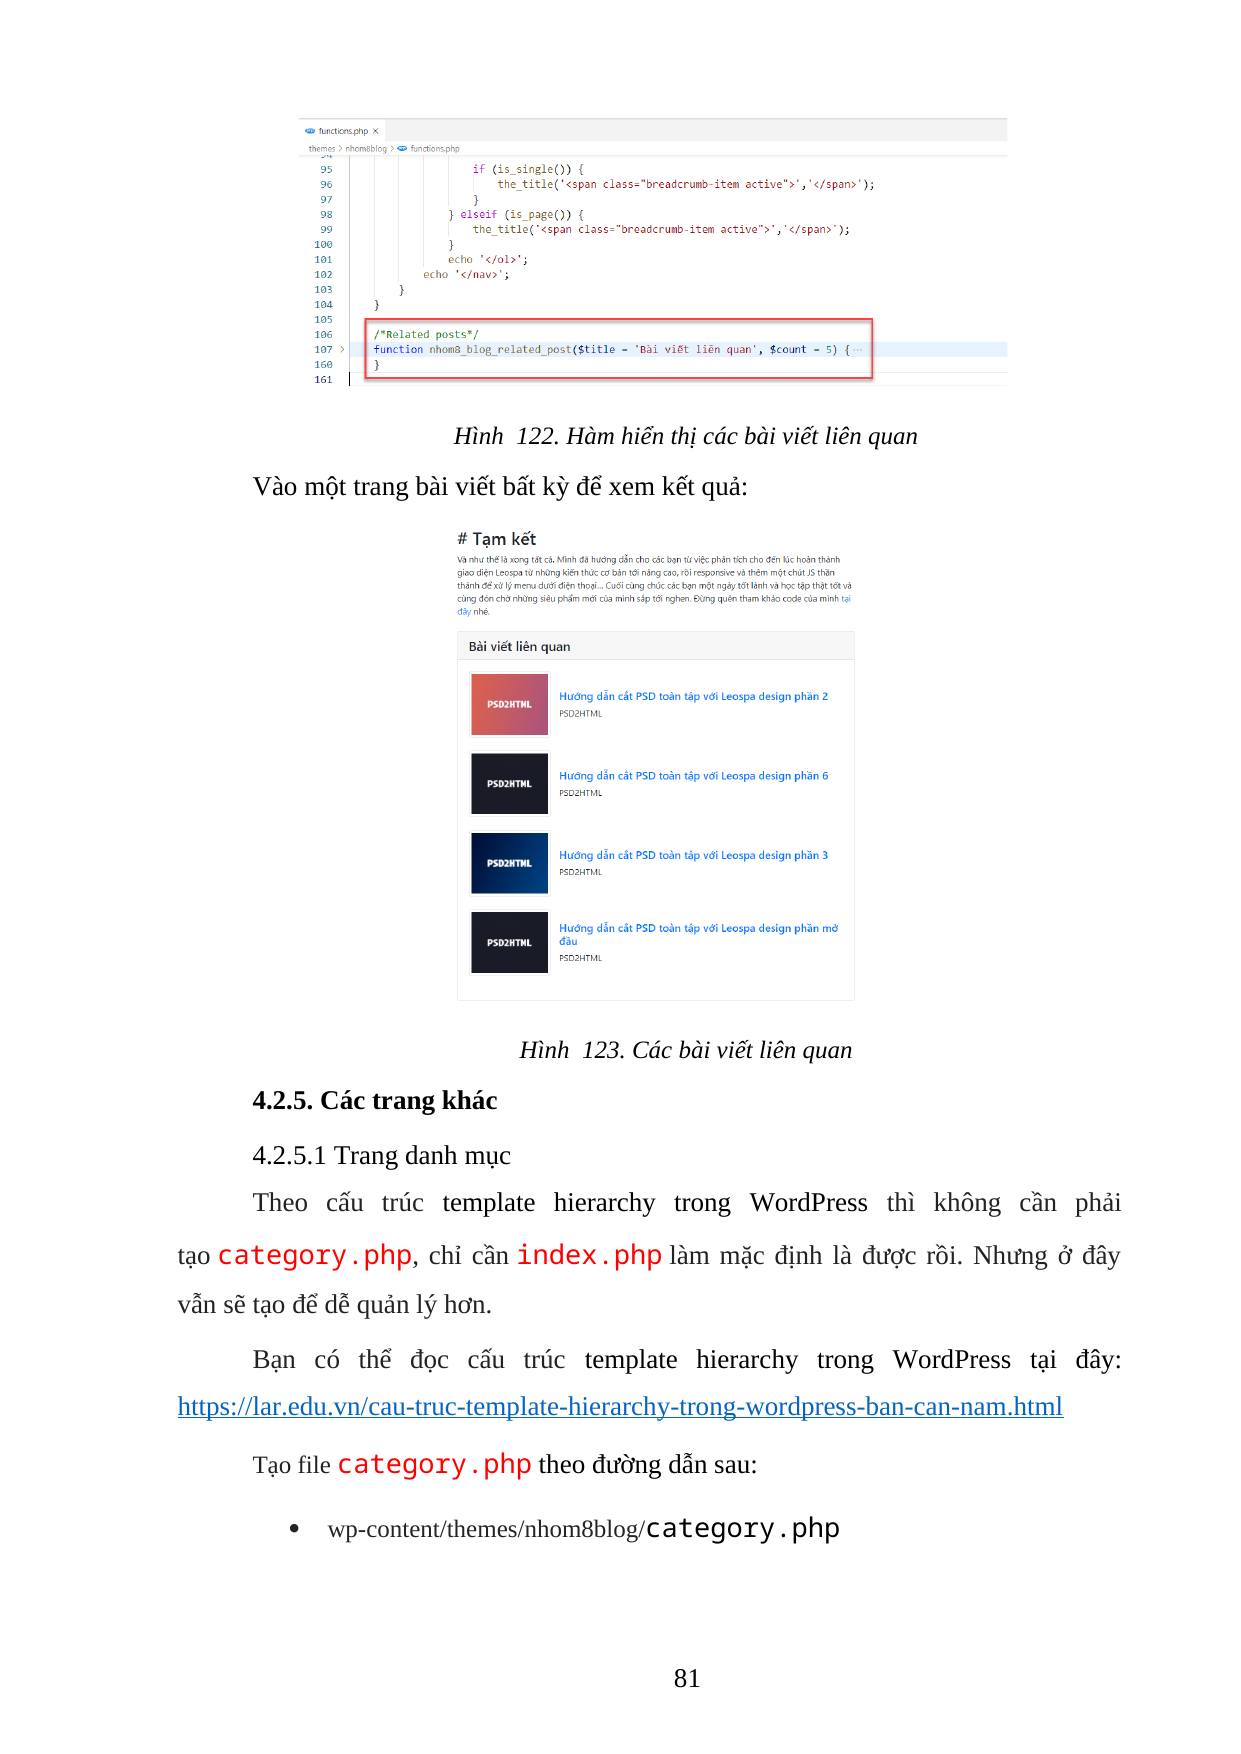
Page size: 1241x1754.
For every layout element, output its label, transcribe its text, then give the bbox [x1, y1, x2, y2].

list wp-content/themes/nhom8blog/category.php [290, 1508, 1122, 1545]
picture [354, 525, 945, 1011]
subtitle Trang danh mục [252, 1139, 1122, 1170]
text Hình 122. Hàm hiển thị các bài viết liên quan [177, 421, 1122, 449]
picture [298, 118, 1008, 386]
subtitle Các trang khác [252, 1084, 1122, 1115]
text Vào một trang bài viết bất kỳ để xem kết quả: [177, 470, 1122, 502]
text Tạo file category.php theo đường dẫn sau: [177, 1444, 1122, 1481]
text Hình 123. Các bài viết liên quan [177, 1035, 1122, 1063]
text Theo cấu trúc template hierarchy trong WordPress thì không cần phải tạo category.php, chỉ cần index.php làm mặc định là được rồi. Nhưng ở đây vẫn sẽ tạo để dễ quản lý hơn. [177, 1186, 1122, 1319]
text Bạn có thể đọc cấu trúc template hierarchy trong WordPress tại đây: https://lar.edu.vn/cau-truc-template-hierarchy-trong-wordpress-ban-can-nam.html [177, 1343, 1122, 1421]
